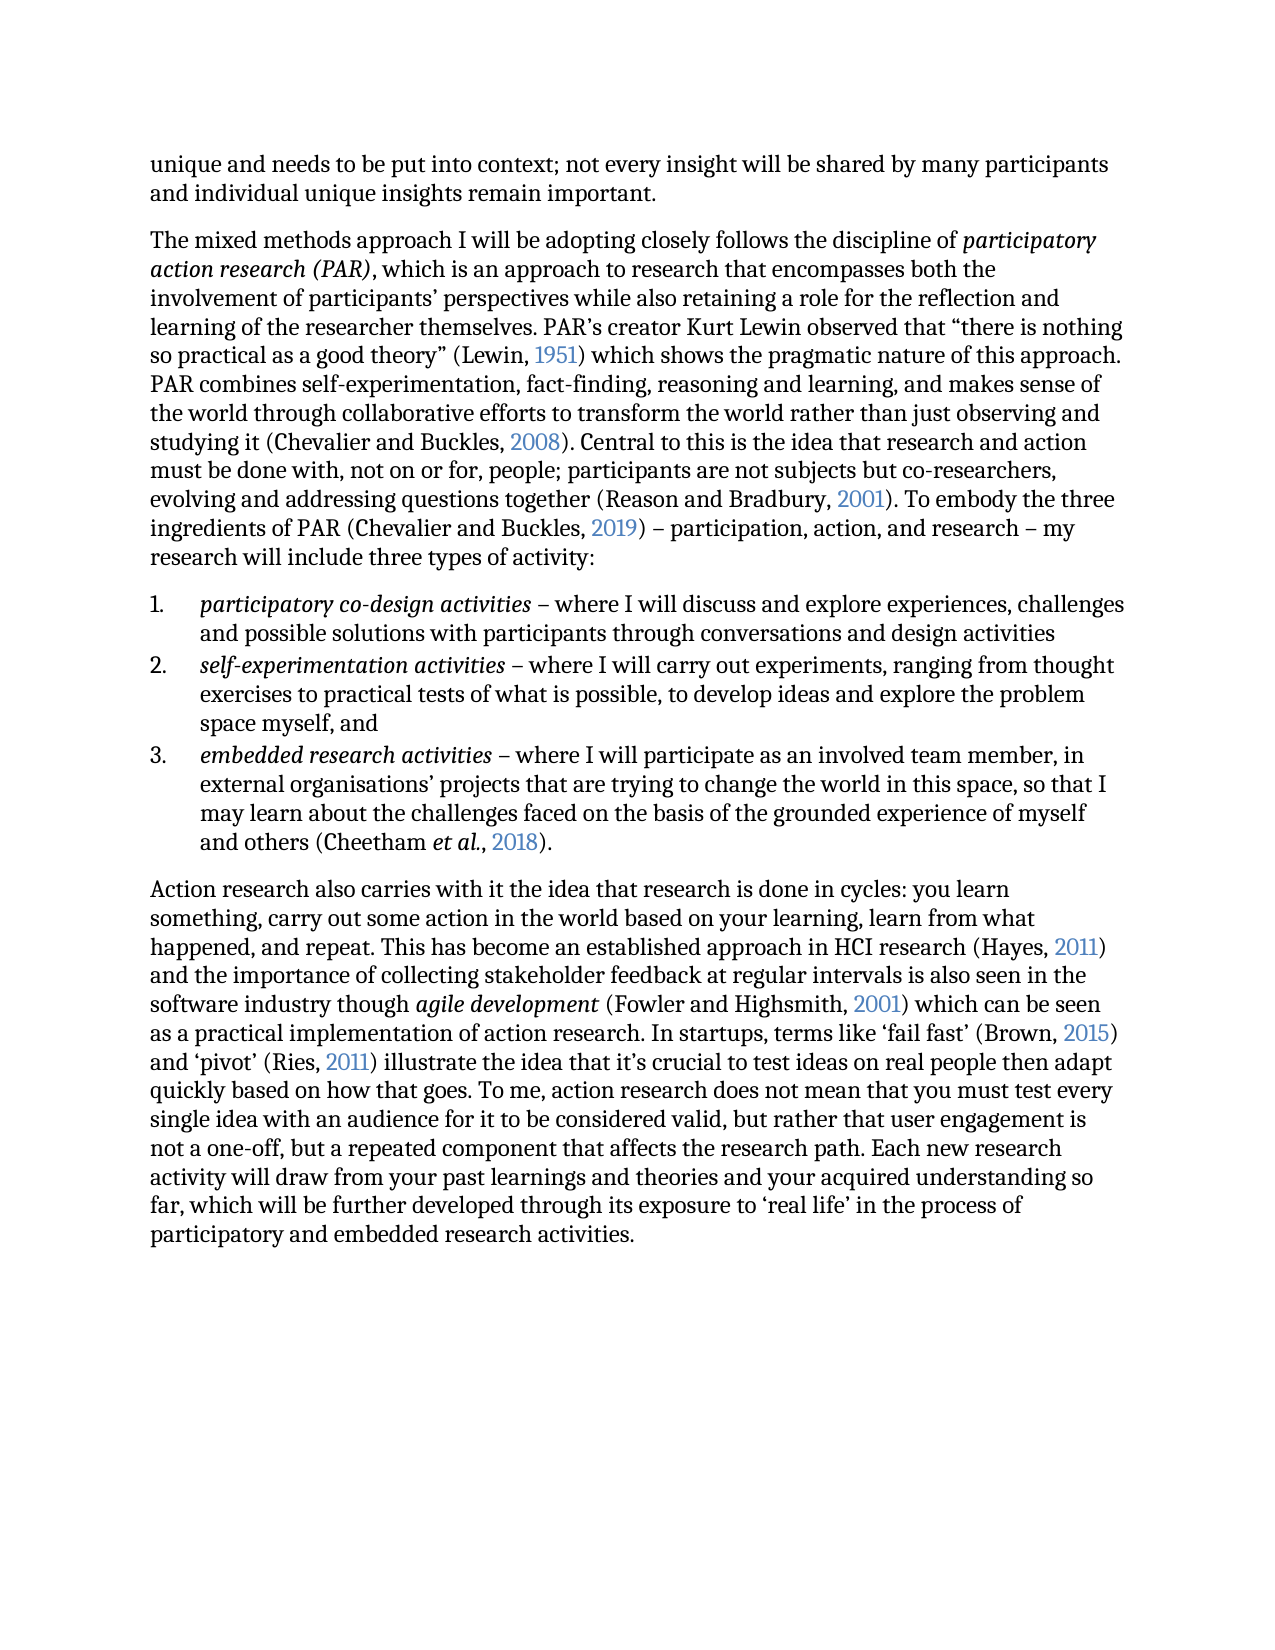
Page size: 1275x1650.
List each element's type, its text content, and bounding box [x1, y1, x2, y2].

list embedded research activities – where I will participate as an involved team member, in external organisations’ projects that are trying to change the world in this space, so that I may learn about the challenges faced on the basis of the grounded experience of myself and others (Cheetham et al., 2018). [150, 741, 1125, 856]
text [150, 150, 1125, 207]
text The mixed methods approach I will be adopting closely follows the discipline of participatory action research (PAR), which is an approach to research that encompasses both the involvement of participants’ perspectives while also retaining a role for the reflection and learning of the researcher themselves. PAR’s creator Kurt Lewin observed that “there is nothing so practical as a good theory” (Lewin, 1951) which shows the pragmatic nature of this approach. PAR combines self-experimentation, fact-finding, reasoning and learning, and makes sense of the world through collaborative efforts to transform the world rather than just observing and studying it (Chevalier and Buckles, 2008). Central to this is the idea that research and action must be done with, not on or for, people; participants are not subjects but co-researchers, evolving and addressing questions together (Reason and Bradbury, 2001). To embody the three ingredients of PAR (Chevalier and Buckles, 2019) – participation, action, and research – my research will include three types of activity: [150, 226, 1125, 571]
list self-experimentation activities – where I will carry out experiments, ranging from thought exercises to practical tests of what is possible, to develop ideas and explore the problem space myself, and [150, 651, 1125, 737]
text Action research also carries with it the idea that research is done in cycles: you learn something, carry out some action in the world based on your learning, learn from what happened, and repeat. This has become an established approach in HCI research (Hayes, 2011) and the importance of collecting stakeholder feedback at regular intervals is also seen in the software industry though agile development (Fowler and Highsmith, 2001) which can be seen as a practical implementation of action research. In startups, terms like ‘fail fast’ (Brown, 2015) and ‘pivot’ (Ries, 2011) illustrate the idea that it’s crucial to test ideas on real people then adapt quickly based on how that goes. To me, action research does not mean that you must test every single idea with an audience for it to be considered valid, but rather that user engagement is not a one-off, but a repeated component that affects the research path. Each new research activity will draw from your past learnings and theories and your acquired understanding so far, which will be further developed through its exposure to ‘real life’ in the process of participatory and embedded research activities. [150, 875, 1125, 1249]
list participatory co-design activities – where I will discuss and explore experiences, challenges and possible solutions with participants through conversations and design activities [150, 590, 1125, 647]
